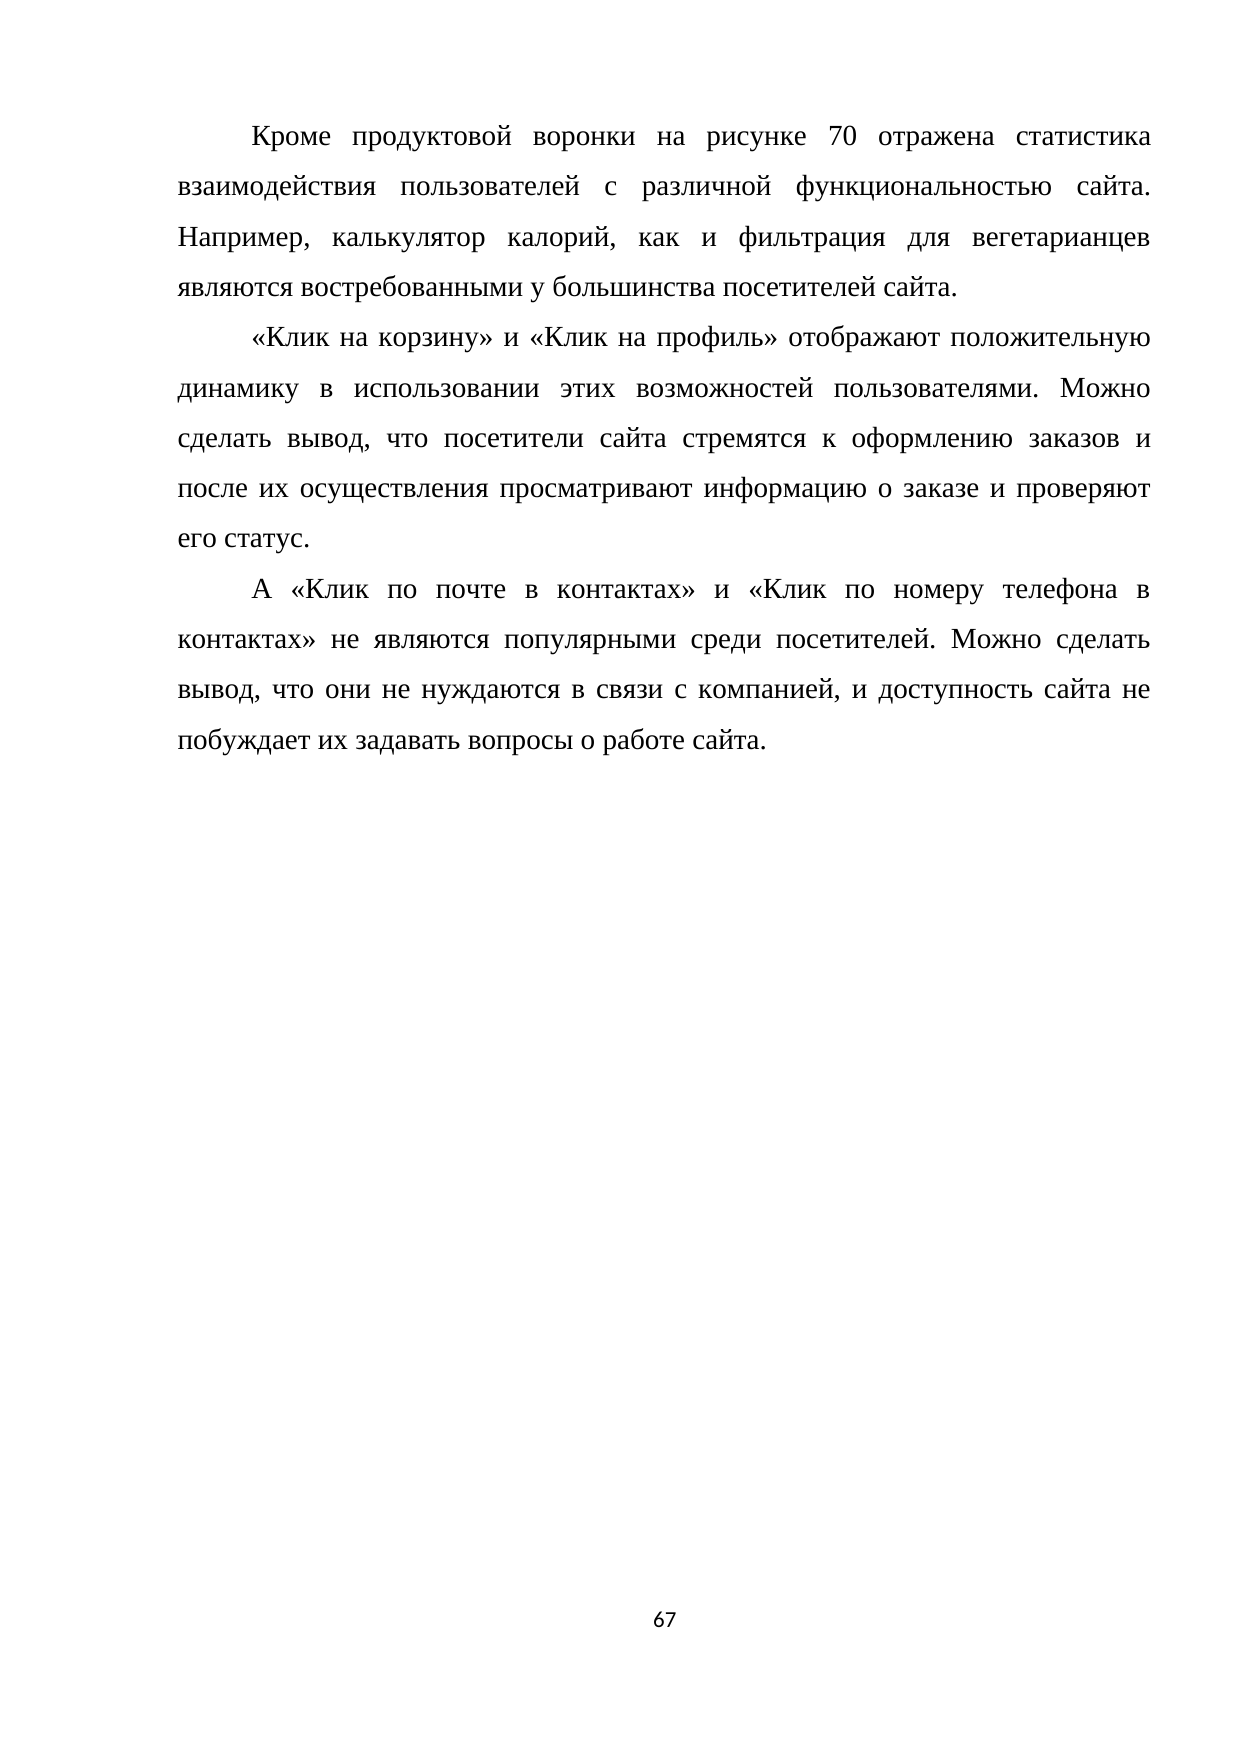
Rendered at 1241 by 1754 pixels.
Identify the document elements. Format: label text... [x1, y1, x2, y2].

text А «Клик по почте в контактах» и «Клик по номеру телефона в контактах» не являются популярными среди посетителей. Можно сделать вывод, что они не нуждаются в связи с компанией, и доступность сайта не побуждает их задавать вопросы о работе сайта. [177, 571, 1152, 755]
text «Клик на корзину» и «Клик на профиль» отображают положительную динамику в использовании этих возможностей пользователями. Можно сделать вывод, что посетители сайта стремятся к оформлению заказов и после их осуществления просматривают информацию о заказе и проверяют его статус. [177, 319, 1152, 554]
text Кроме продуктовой воронки на рисунке 70 отражена статистика взаимодействия пользователей с различной функциональностью сайта. Например, калькулятор калорий, как и фильтрация для вегетарианцев являются востребованными у большинства посетителей сайта. [177, 118, 1152, 303]
